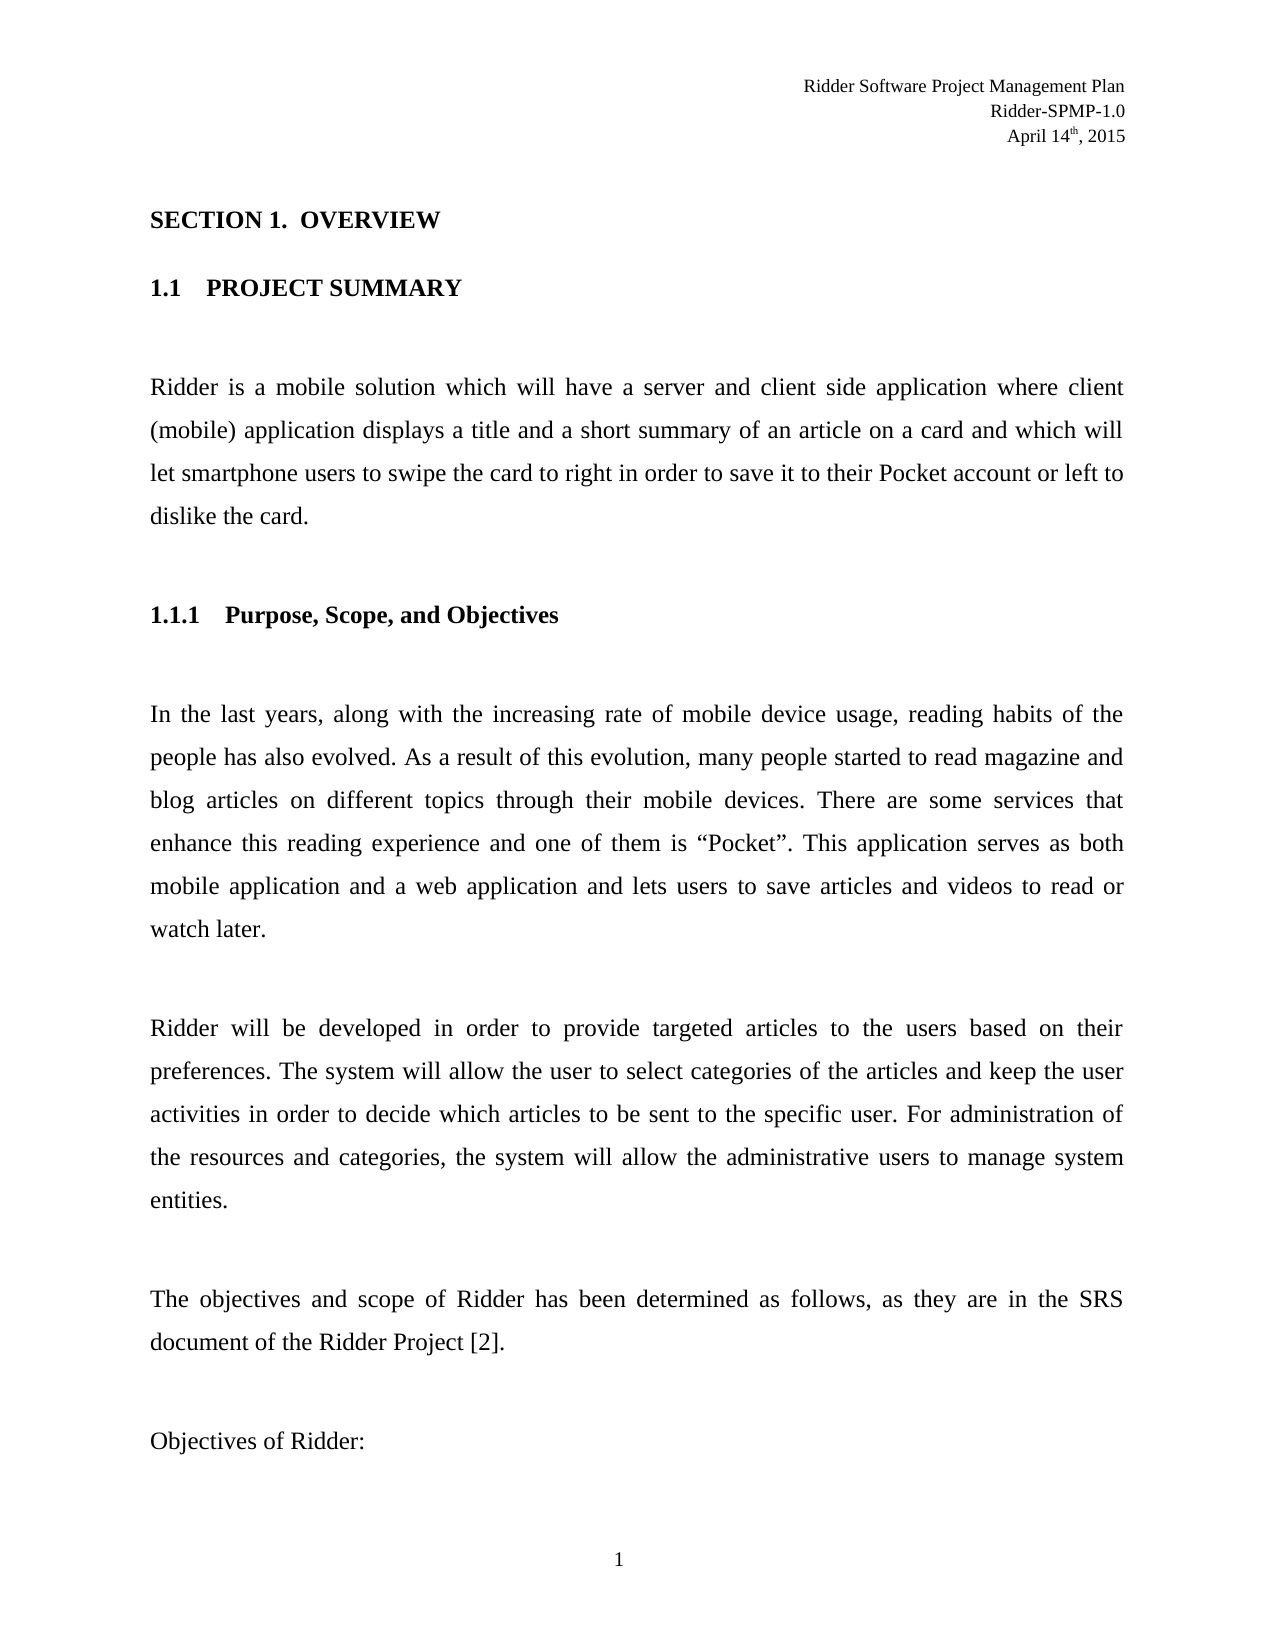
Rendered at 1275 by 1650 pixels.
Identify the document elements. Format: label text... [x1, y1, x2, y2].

text Ridder is a mobile solution which will have a server and client side application where client (mobile) application displays a title and a short summary of an article on a card and which will let smartphone users to swipe the card to right in order to save it to their Pocket account or left to dislike the card. [150, 372, 1125, 530]
text In the last years, along with the increasing rate of mobile device usage, reading habits of the people has also evolved. As a result of this evolution, many people started to read magazine and blog articles on different topics through their mobile devices. There are some services that enhance this reading experience and one of them is “Pocket”. This application serves as both mobile application and a web application and lets users to save articles and videos to read or watch later. [150, 699, 1125, 943]
text Ridder will be developed in order to provide targeted articles to the users based on their preferences. The system will allow the user to select categories of the articles and keep the user activities in order to decide which articles to be sent to the specific user. For administration of the resources and categories, the system will allow the administrative users to manage system entities. [150, 1013, 1125, 1214]
subtitle 1.1.1 Purpose, Scope, and Objectives [150, 600, 1125, 629]
subtitle SECTION 1. OVERVIEW [150, 205, 1125, 234]
text Objectives of Ridder: [150, 1426, 1125, 1455]
subtitle 1.1 Project Summary [150, 273, 1125, 302]
text The objectives and scope of Ridder has been determined as follows, as they are in the SRS document of the Ridder Project [2]. [150, 1284, 1125, 1356]
